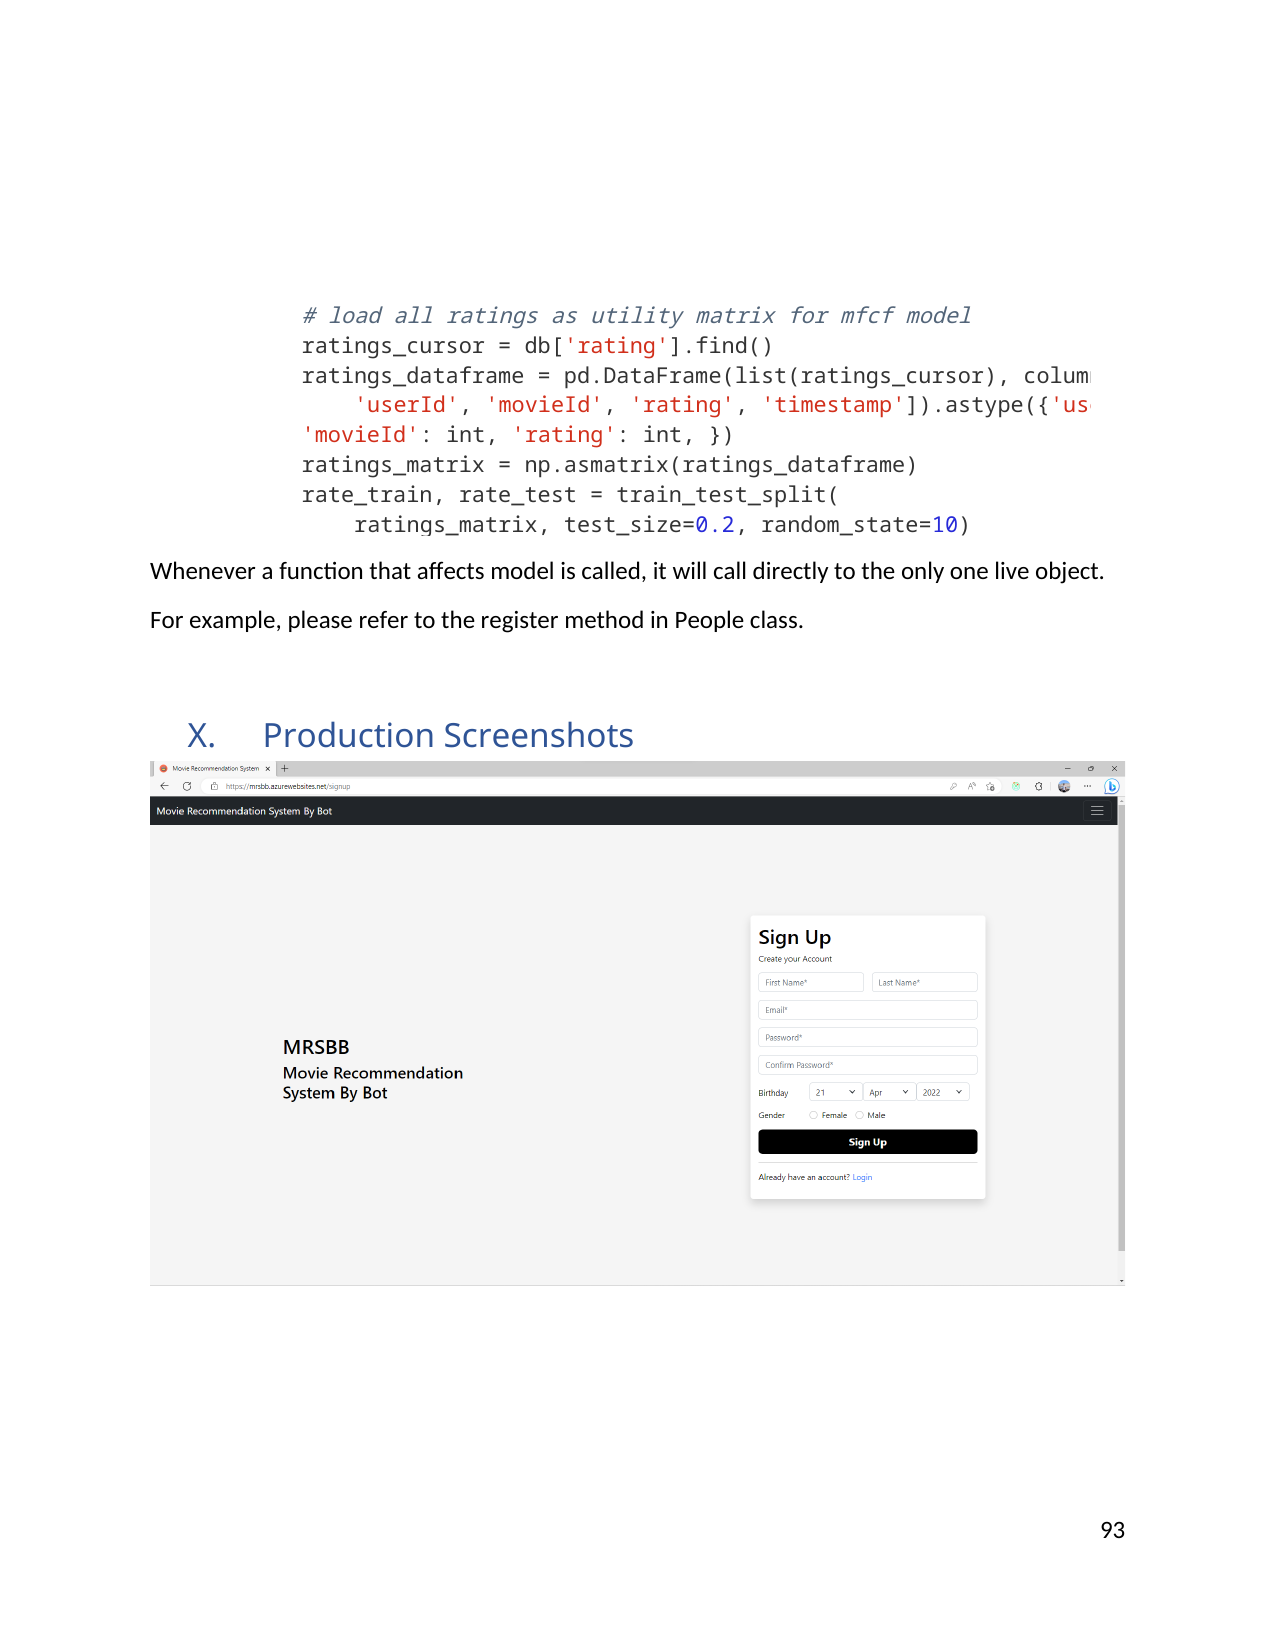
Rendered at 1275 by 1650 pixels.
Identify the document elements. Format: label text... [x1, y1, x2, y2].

picture [150, 761, 1125, 1286]
text For example, please refer to the register method in People class. [150, 604, 1125, 635]
subtitle Production Screenshots [187, 712, 1125, 757]
text Whenever a function that affects model is called, it will call directly to the only one live object. [150, 555, 1125, 586]
